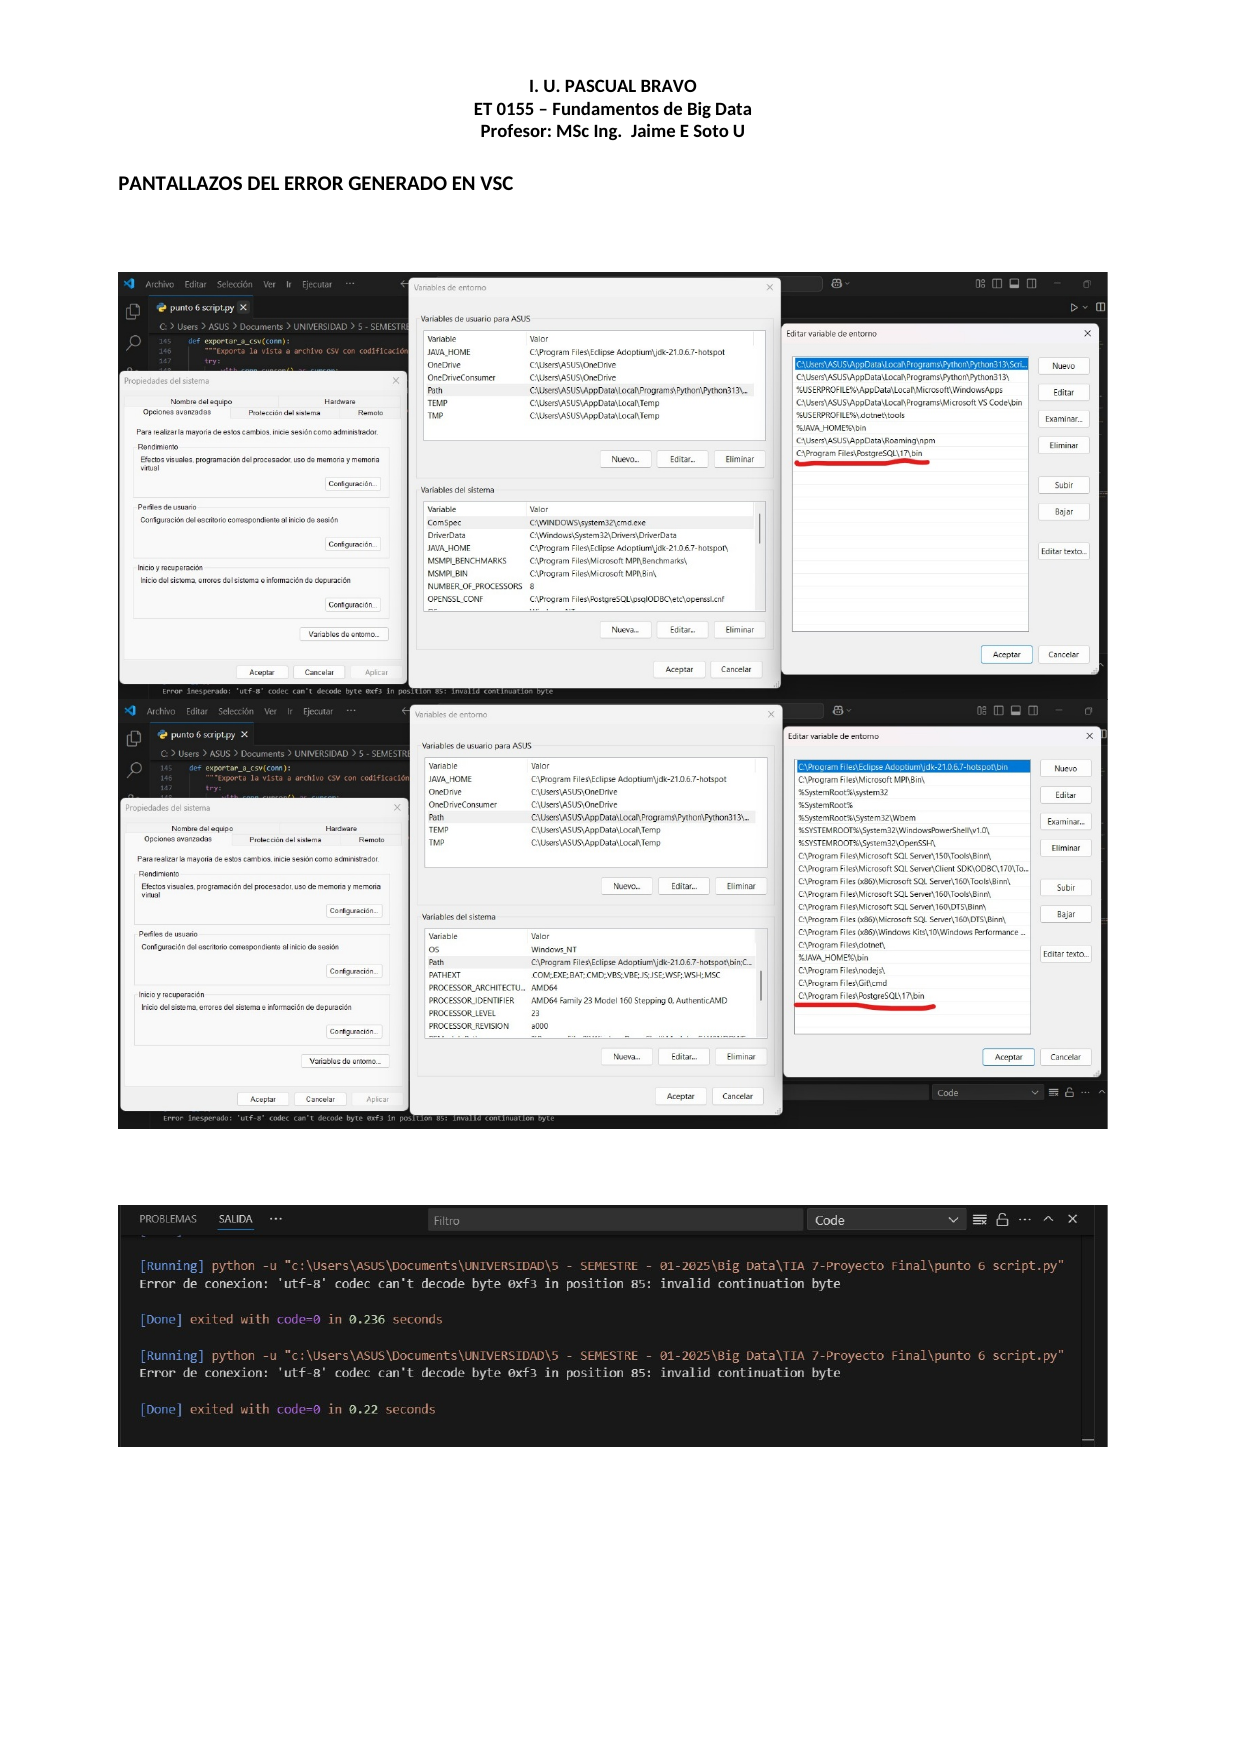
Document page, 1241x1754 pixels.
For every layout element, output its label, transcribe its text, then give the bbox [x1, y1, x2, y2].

text PANTALLAZOS DEL ERROR GENERADO EN VSC [118, 171, 1107, 196]
picture [118, 1205, 1108, 1447]
picture [118, 272, 1108, 1129]
